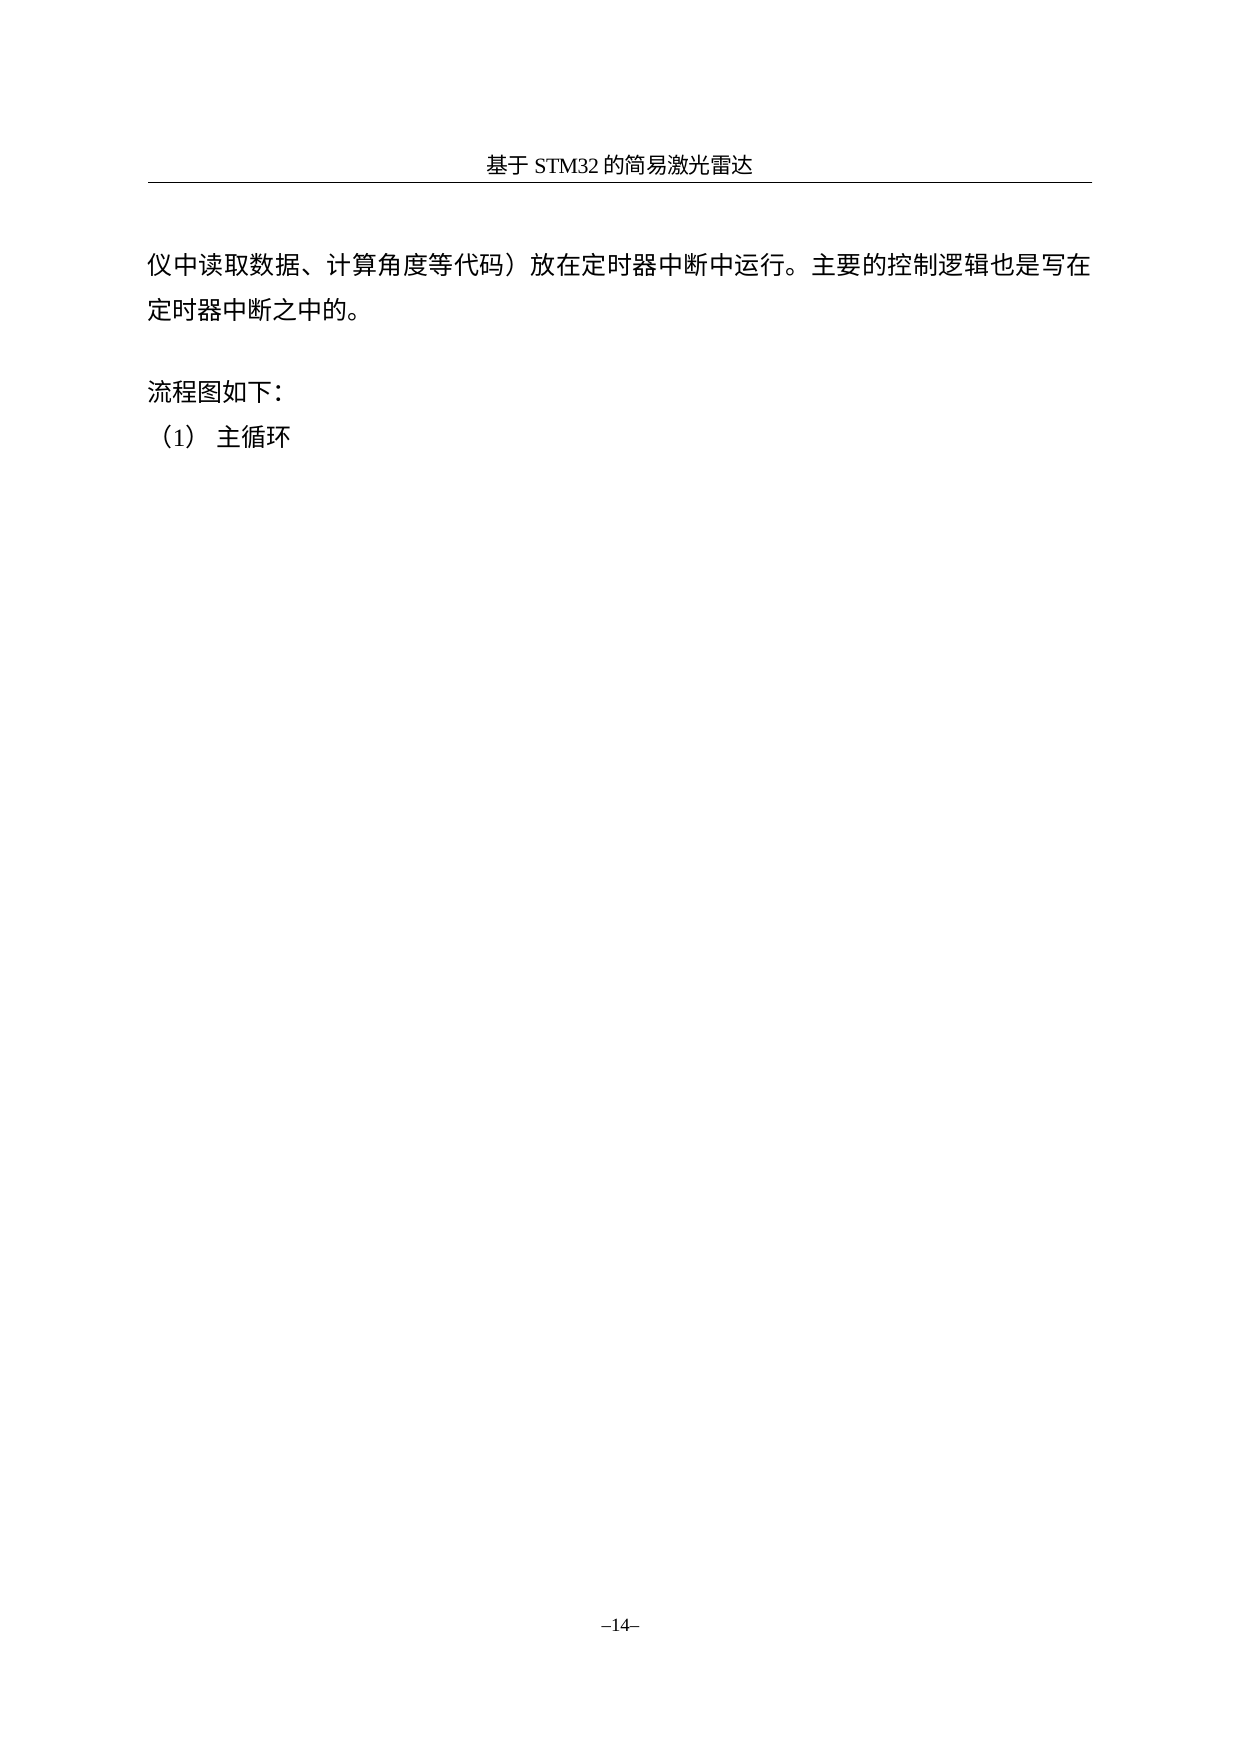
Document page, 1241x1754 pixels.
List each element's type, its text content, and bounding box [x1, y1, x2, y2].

text （1） 主循环 [148, 417, 1092, 454]
text 流程图如下： [148, 372, 1092, 408]
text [148, 246, 1092, 327]
